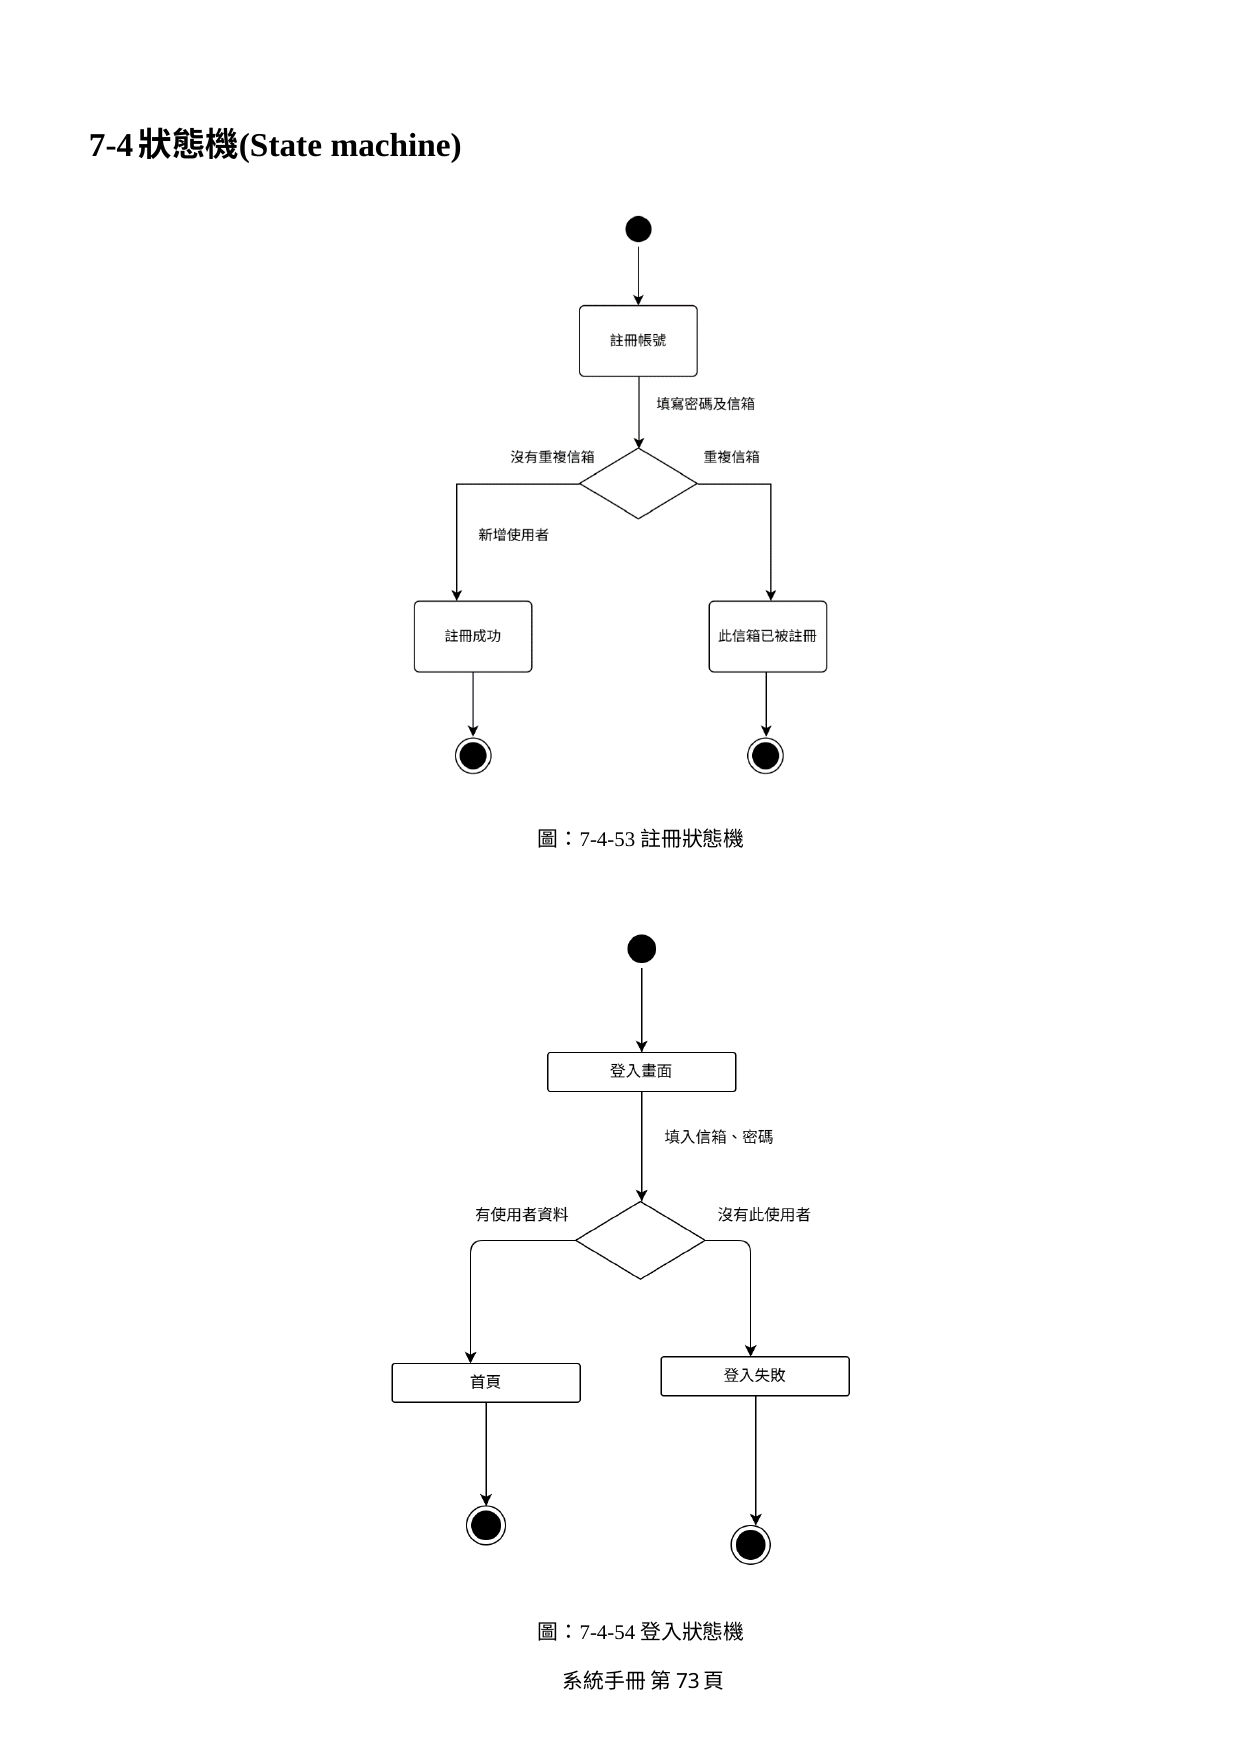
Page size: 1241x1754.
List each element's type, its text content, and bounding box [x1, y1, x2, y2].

subtitle 狀態機(State machine) [89, 103, 1152, 182]
picture [358, 896, 882, 1597]
picture [384, 182, 857, 804]
